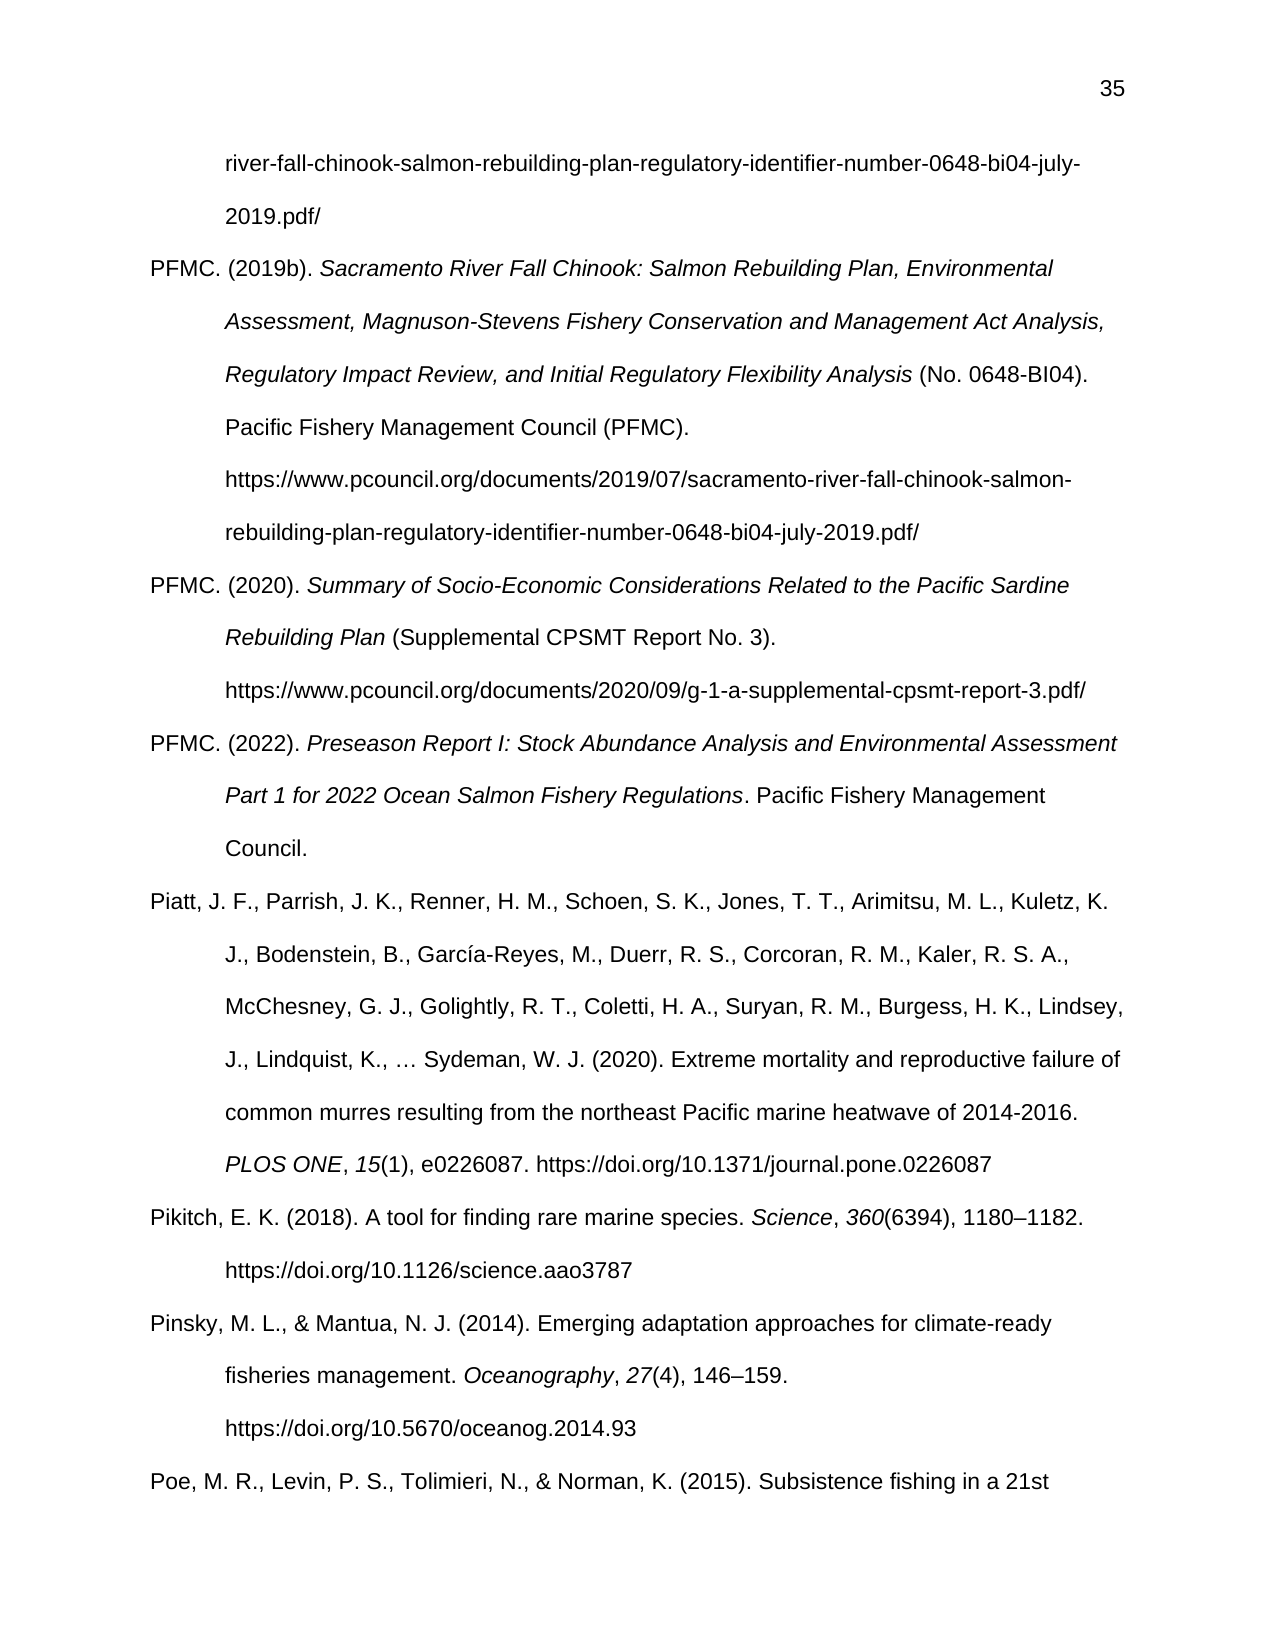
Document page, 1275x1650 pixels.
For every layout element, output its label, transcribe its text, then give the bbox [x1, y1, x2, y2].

text Pikitch, E. K. (2018). A tool for finding rare marine species. Science, 360(6394), 1180–1182. https://doi.org/10.1126/science.aao3787 [150, 1204, 1125, 1283]
text Pinsky, M. L., & Mantua, N. J. (2014). Emerging adaptation approaches for climate-ready fisheries management. Oceanography, 27(4), 146–159. https://doi.org/10.5670/oceanog.2014.93 [150, 1309, 1125, 1441]
text PFMC. (2022). Preseason Report I: Stock Abundance Analysis and Environmental Assessment Part 1 for 2022 Ocean Salmon Fishery Regulations. Pacific Fishery Management Council. [150, 730, 1125, 862]
text Piatt, J. F., Parrish, J. K., Renner, H. M., Schoen, S. K., Jones, T. T., Arimitsu, M. L., Kuletz, K. J., Bodenstein, B., García-Reyes, M., Duerr, R. S., Corcoran, R. M., Kaler, R. S. A., McChesney, G. J., Golightly, R. T., Coletti, H. A., Suryan, R. M., Burgess, H. K., Lindsey, J., Lindquist, K., … Sydeman, W. J. (2020). Extreme mortality and reproductive failure of common murres resulting from the northeast Pacific marine heatwave of 2014-2016. PLOS ONE, 15(1), e0226087. https://doi.org/10.1371/journal.pone.0226087 [150, 888, 1125, 1178]
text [150, 1468, 1125, 1494]
text PFMC. (2020). Summary of Socio-Economic Considerations Related to the Pacific Sardine Rebuilding Plan (Supplemental CPSMT Report No. 3). https://www.pcouncil.org/documents/2020/09/g-1-a-supplemental-cpsmt-report-3.pdf/ [150, 572, 1125, 703]
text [150, 150, 1125, 229]
text PFMC. (2019b). Sacramento River Fall Chinook: Salmon Rebuilding Plan, Environmental Assessment, Magnuson-Stevens Fishery Conservation and Management Act Analysis, Regulatory Impact Review, and Initial Regulatory Flexibility Analysis (No. 0648-BI04). Pacific Fishery Management Council (PFMC). https://www.pcouncil.org/documents/2019/07/sacramento-river-fall-chinook-salmon-rebuilding-plan-regulatory-identifier-number-0648-bi04-july-2019.pdf/ [150, 255, 1125, 545]
